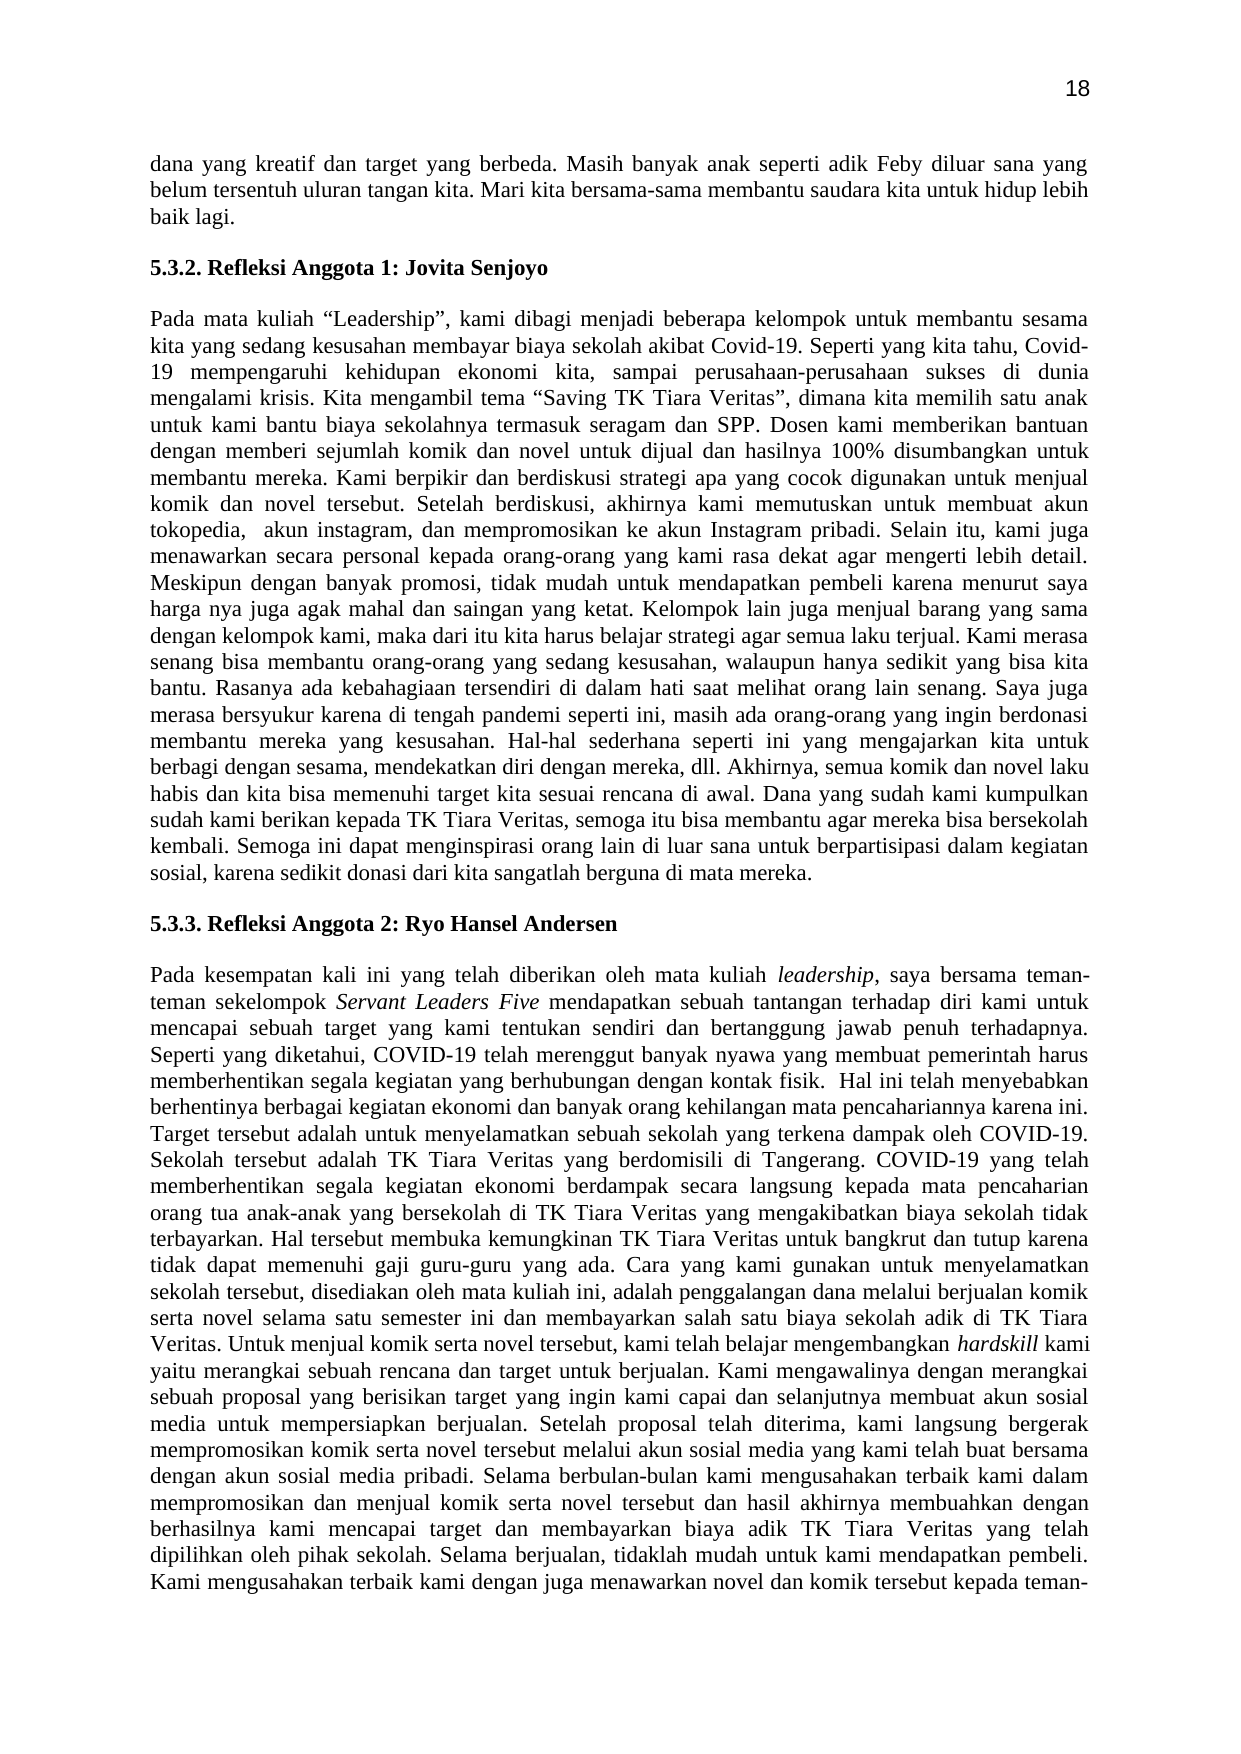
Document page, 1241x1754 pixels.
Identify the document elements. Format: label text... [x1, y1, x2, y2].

text Pada mata kuliah “Leadership”, kami dibagi menjadi beberapa kelompok untuk membantu sesama kita yang sedang kesusahan membayar biaya sekolah akibat Covid-19. Seperti yang kita tahu, Covid-19 mempengaruhi kehidupan ekonomi kita, sampai perusahaan-perusahaan sukses di dunia mengalami krisis. Kita mengambil tema “Saving TK Tiara Veritas”, dimana kita memilih satu anak untuk kami bantu biaya sekolahnya termasuk seragam dan SPP. Dosen kami memberikan bantuan dengan memberi sejumlah komik dan novel untuk dijual dan hasilnya 100% disumbangkan untuk membantu mereka. Kami berpikir dan berdiskusi strategi apa yang cocok digunakan untuk menjual komik dan novel tersebut. Setelah berdiskusi, akhirnya kami memutuskan untuk membuat akun tokopedia, akun instagram, dan mempromosikan ke akun Instagram pribadi. Selain itu, kami juga menawarkan secara personal kepada orang-orang yang kami rasa dekat agar mengerti lebih detail. Meskipun dengan banyak promosi, tidak mudah untuk mendapatkan pembeli karena menurut saya harga nya juga agak mahal dan saingan yang ketat. Kelompok lain juga menjual barang yang sama dengan kelompok kami, maka dari itu kita harus belajar strategi agar semua laku terjual. Kami merasa senang bisa membantu orang-orang yang sedang kesusahan, walaupun hanya sedikit yang bisa kita bantu. Rasanya ada kebahagiaan tersendiri di dalam hati saat melihat orang lain senang. Saya juga merasa bersyukur karena di tengah pandemi seperti ini, masih ada orang-orang yang ingin berdonasi membantu mereka yang kesusahan. Hal-hal sederhana seperti ini yang mengajarkan kita untuk berbagi dengan sesama, mendekatkan diri dengan mereka, dll. Akhirnya, semua komik dan novel laku habis dan kita bisa memenuhi target kita sesuai rencana di awal. Dana yang sudah kami kumpulkan sudah kami berikan kepada TK Tiara Veritas, semoga itu bisa membantu agar mereka bisa bersekolah kembali. Semoga ini dapat menginspirasi orang lain di luar sana untuk berpartisipasi dalam kegiatan sosial, karena sedikit donasi dari kita sangatlah berguna di mata mereka. [150, 305, 1090, 885]
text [150, 962, 1090, 1594]
subtitle 5.3.3. Refleksi Anggota 2: Ryo Hansel Andersen [150, 910, 1090, 937]
subtitle 5.3.2. Refleksi Anggota 1: Jovita Senjoyo [150, 254, 1090, 280]
text dana yang kreatif dan target yang berbeda. Masih banyak anak seperti adik Feby diluar sana yang belum tersentuh uluran tangan kita. Mari kita bersama-sama membantu saudara kita untuk hidup lebih baik lagi. [150, 150, 1090, 229]
